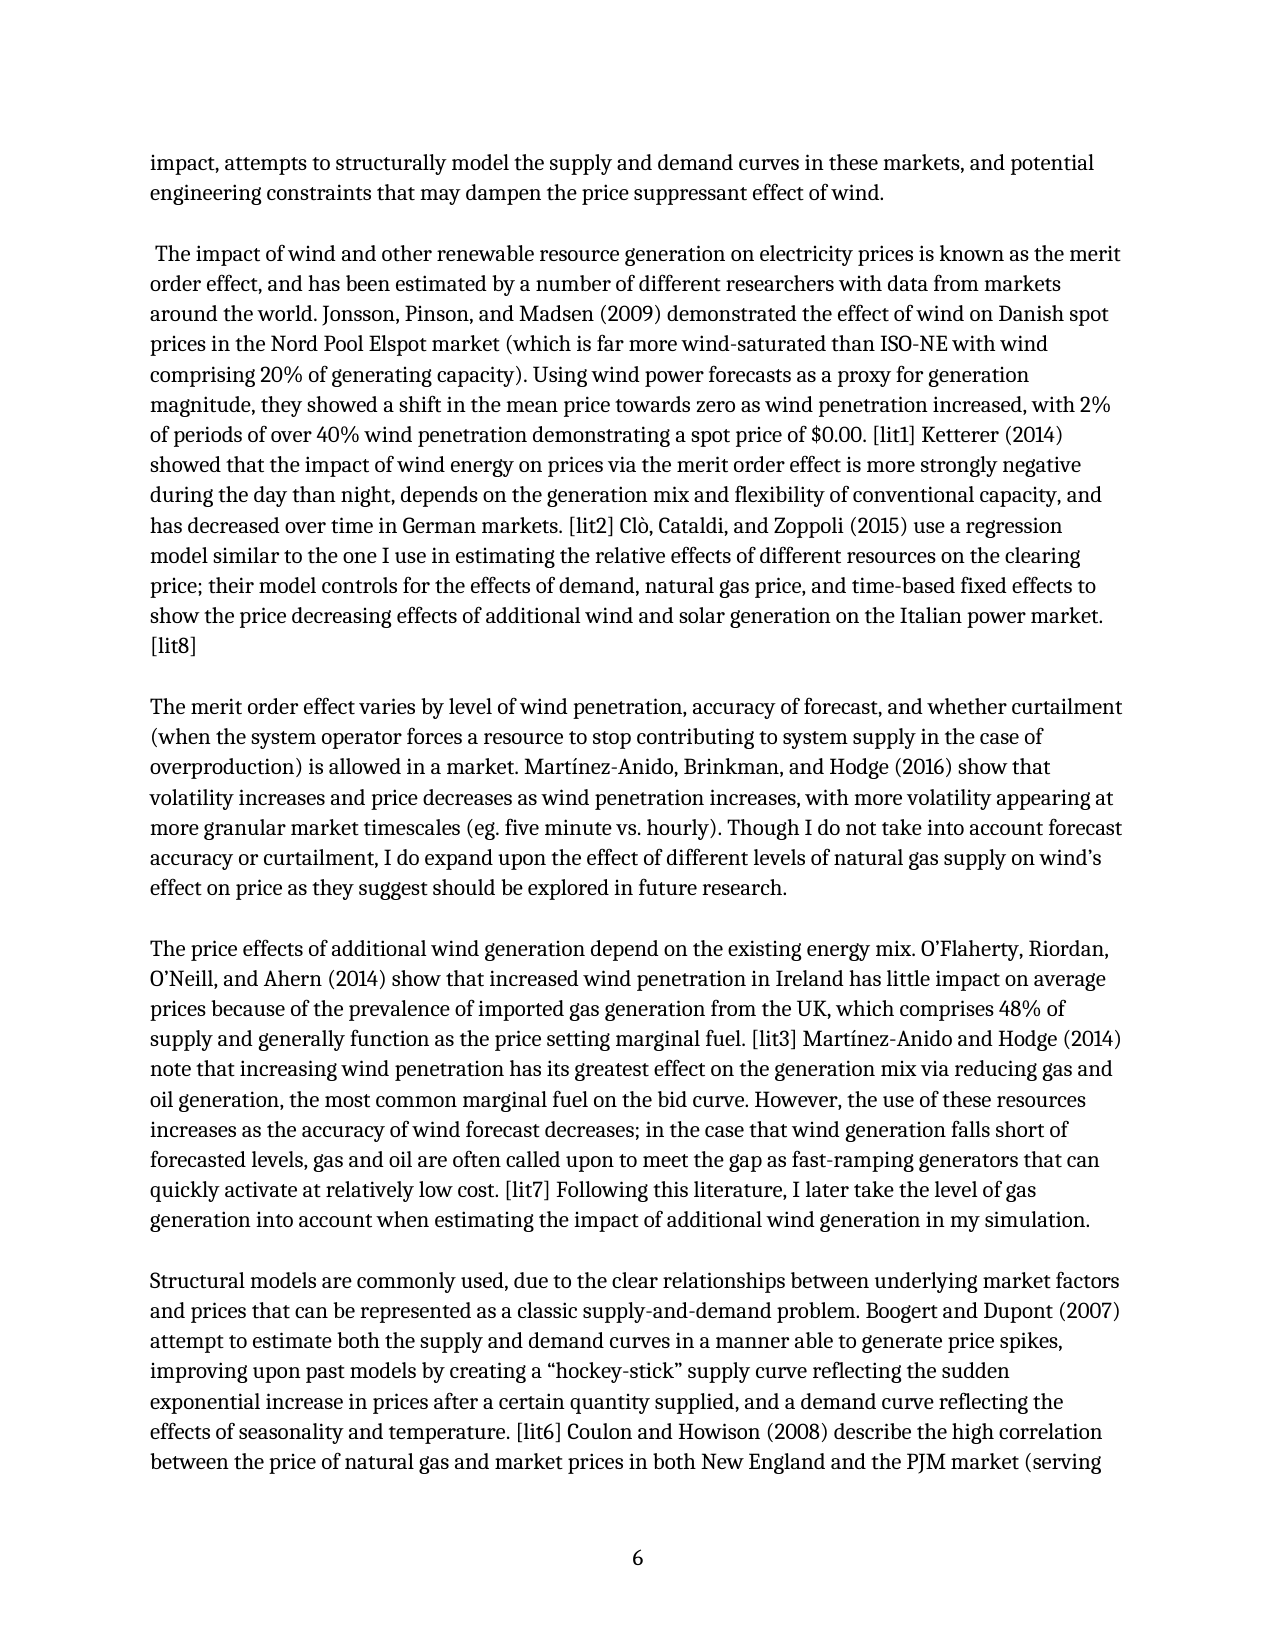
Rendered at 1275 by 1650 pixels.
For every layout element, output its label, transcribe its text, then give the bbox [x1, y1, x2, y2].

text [150, 150, 1125, 207]
text The merit order effect varies by level of wind penetration, accuracy of forecast, and whether curtailment (when the system operator forces a resource to stop contributing to system supply in the case of overproduction) is allowed in a market. Martínez-Anido, Brinkman, and Hodge (2016) show that volatility increases and price decreases as wind penetration increases, with more volatility appearing at more granular market timescales (eg. five minute vs. hourly). Though I do not take into account forecast accuracy or curtailment, I do expand upon the effect of different levels of natural gas supply on wind’s effect on price as they suggest should be explored in future research. [150, 694, 1125, 901]
text The price effects of additional wind generation depend on the existing energy mix. O’Flaherty, Riordan, O’Neill, and Ahern (2014) show that increased wind penetration in Ireland has little impact on average prices because of the prevalence of imported gas generation from the UK, which comprises 48% of supply and generally function as the price setting marginal fuel. [lit3] Martínez-Anido and Hodge (2014) note that increasing wind penetration has its greatest effect on the generation mix via reducing gas and oil generation, the most common marginal fuel on the bid curve. However, the use of these resources increases as the accuracy of wind forecast decreases; in the case that wind generation falls short of forecasted levels, gas and oil are often called upon to meet the gap as fast-ramping generators that can quickly activate at relatively low cost. [lit7] Following this literature, I later take the level of gas generation into account when estimating the impact of additional wind generation in my simulation. [150, 935, 1125, 1234]
text The impact of wind and other renewable resource generation on electricity prices is known as the merit order effect, and has been estimated by a number of different researchers with data from markets around the world. Jonsson, Pinson, and Madsen (2009) demonstrated the effect of wind on Danish spot prices in the Nord Pool Elspot market (which is far more wind-saturated than ISO-NE with wind comprising 20% of generating capacity). Using wind power forecasts as a proxy for generation magnitude, they showed a shift in the mean price towards zero as wind penetration increased, with 2% of periods of over 40% wind penetration demonstrating a spot price of $0.00. [lit1] Ketterer (2014) showed that the impact of wind energy on prices via the merit order effect is more strongly negative during the day than night, depends on the generation mix and flexibility of conventional capacity, and has decreased over time in German markets. [lit2] Clò, Cataldi, and Zoppoli (2015) use a regression model similar to the one I use in estimating the relative effects of different resources on the clearing price; their model controls for the effects of demand, natural gas price, and time-based fixed effects to show the price decreasing effects of additional wind and solar generation on the Italian power market. [lit8] [150, 241, 1125, 660]
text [150, 1268, 1125, 1475]
